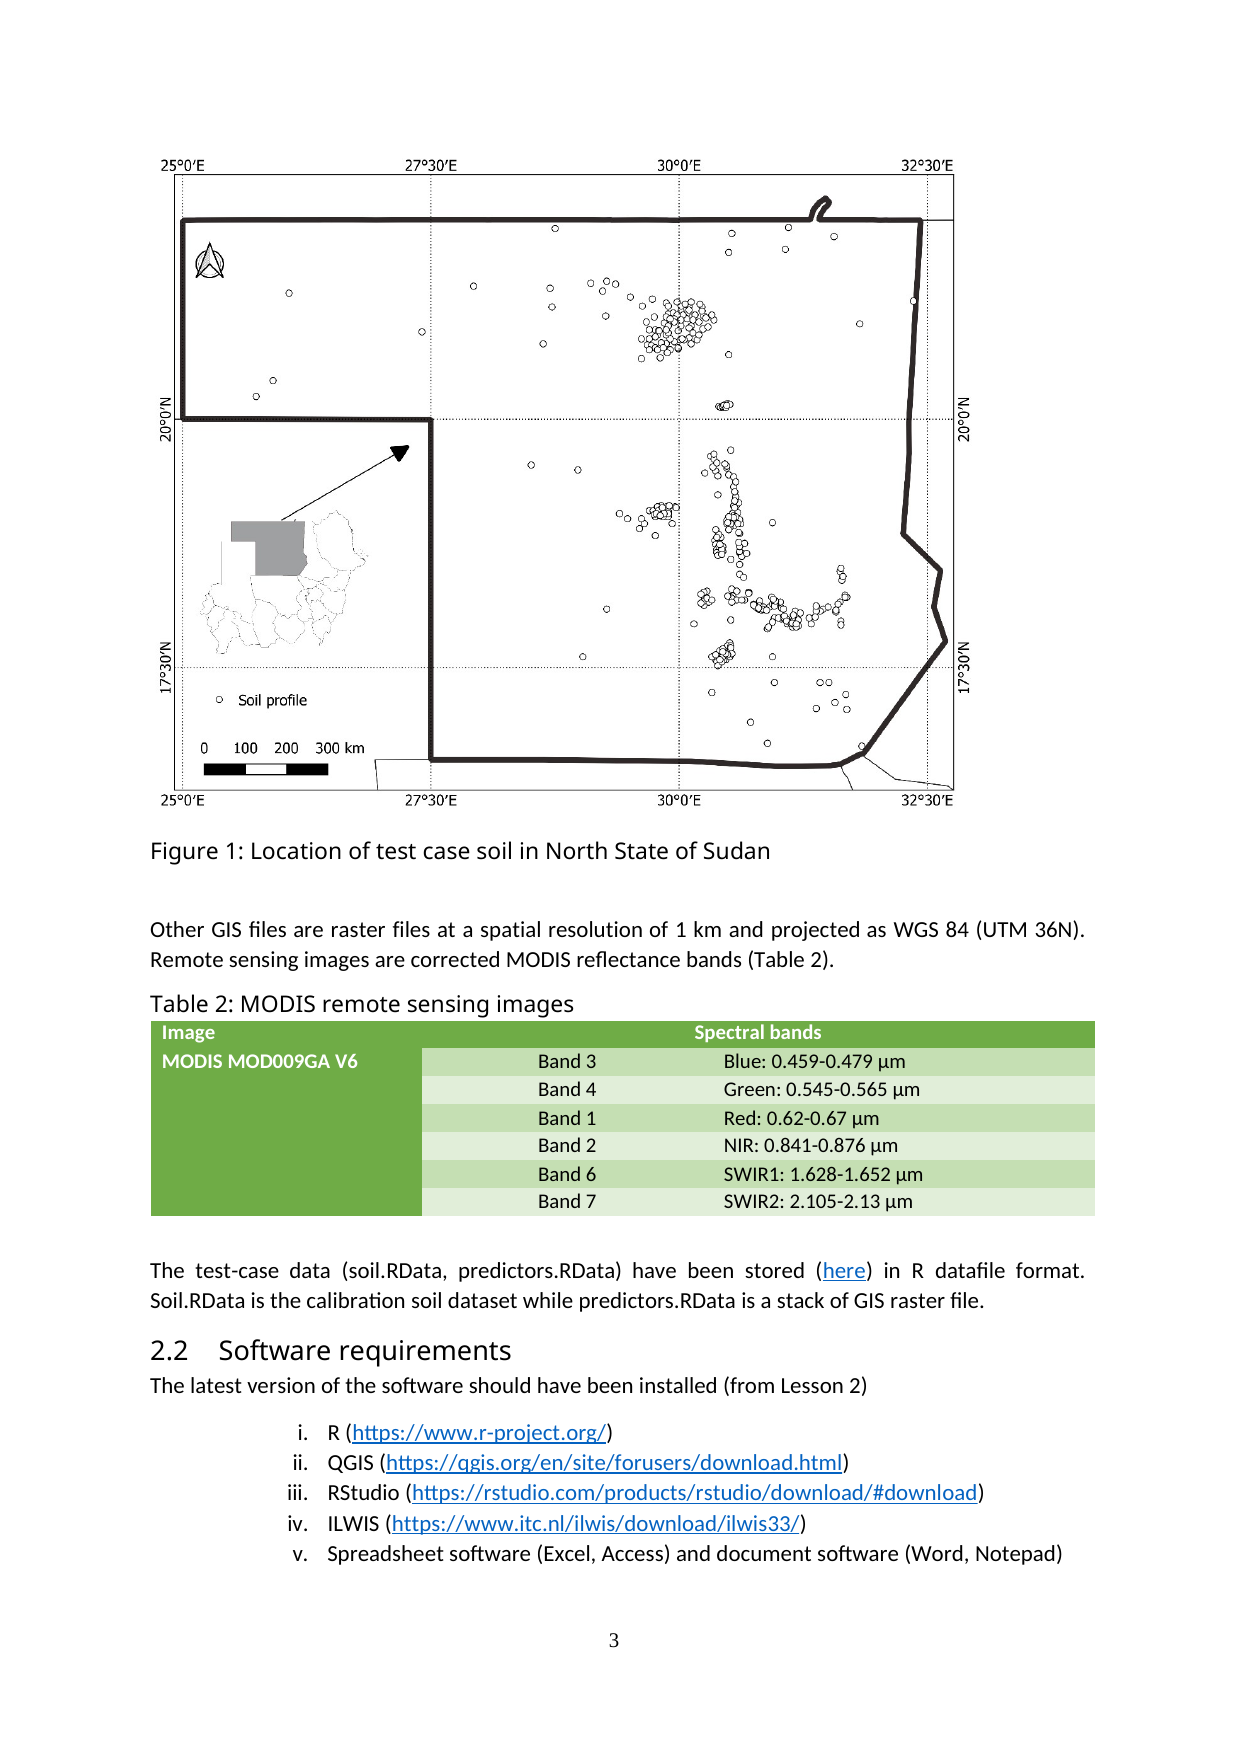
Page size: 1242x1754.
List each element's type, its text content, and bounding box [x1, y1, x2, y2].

text i. R (https://www.r-project.org/) [297, 1418, 1108, 1446]
text v. Spreadsheet software (Excel, Access) and document software (Word, Notepad) [292, 1539, 1108, 1567]
table_header Image Spectral bands [151, 1021, 1095, 1048]
table_cell Band 2 NIR: 0.841-0.876 µm [422, 1132, 1095, 1160]
picture [150, 148, 1002, 816]
text iv. ILWIS (https://www.itc.nl/ilwis/download/ilwis33/) [287, 1509, 1108, 1537]
text 2.2 Software requirements [150, 1332, 1108, 1368]
table_cell Band 1 Red: 0.62-0.67 µm [422, 1104, 1095, 1132]
text ii. QGIS (https://qgis.org/en/site/forusers/download.html) [292, 1448, 1108, 1476]
text Table 2: MODIS remote sensing images [150, 991, 1108, 1018]
table_cell Band 6 SWIR1: 1.628-1.652 µm [422, 1160, 1095, 1188]
text Figure 1: Location of test case soil in North State of Sudan [150, 835, 1108, 866]
text The latest version of the software should have been installed (from Lesson 2) [150, 1371, 1108, 1399]
table_cell Band 4 Green: 0.545-0.565 µm [422, 1076, 1095, 1104]
table_cell Band 3 Blue: 0.459-0.479 µm [422, 1048, 1095, 1076]
table_cell Band 7 SWIR2: 2.105-2.13 µm [422, 1188, 1095, 1216]
text iii. RStudio (https://rstudio.com/products/rstudio/download/#download) [287, 1478, 1108, 1506]
text The test-case data (soil.RData, predictors.RData) have been stored (here) in R datafile format. Soil.RData is the calibration soil dataset while predictors.RData is a stack of GIS raster file. [150, 1256, 1096, 1314]
text Other GIS files are raster files at a spatial resolution of 1 km and projected as WGS 84 (UTM 36N). Remote sensing images are corrected MODIS reflectance bands (Table 2). [150, 915, 1095, 973]
table_cell MODIS MOD009GA V6 [151, 1048, 422, 1216]
